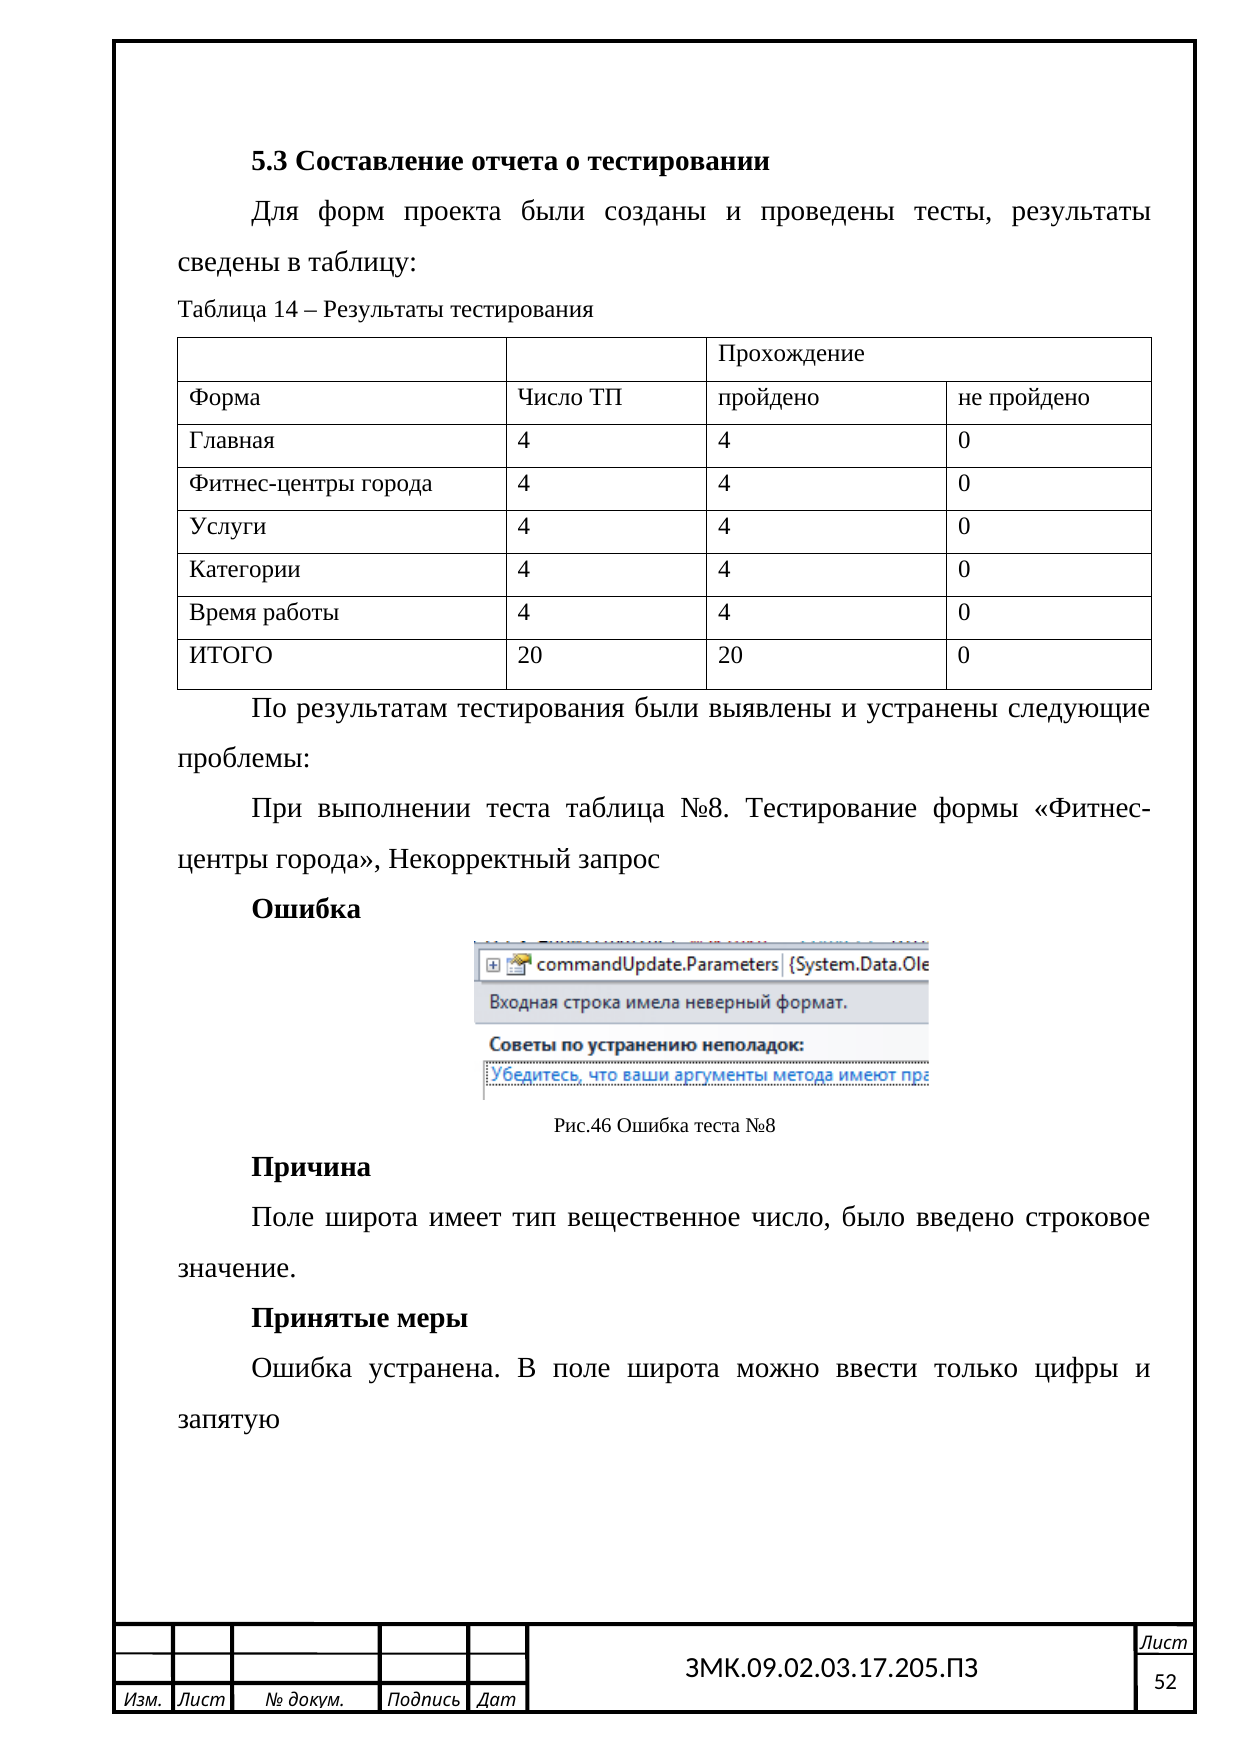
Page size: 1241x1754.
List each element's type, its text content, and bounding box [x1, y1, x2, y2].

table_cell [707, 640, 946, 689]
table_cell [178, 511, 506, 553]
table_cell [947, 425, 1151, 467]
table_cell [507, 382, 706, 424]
text При выполнении теста таблица №8. Тестирование формы «Фитнес-центры города», Некорректный запрос [177, 790, 1152, 874]
text Принятые меры [177, 1300, 1152, 1334]
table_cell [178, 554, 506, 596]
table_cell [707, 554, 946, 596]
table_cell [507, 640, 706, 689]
text Ошибка [177, 891, 1152, 924]
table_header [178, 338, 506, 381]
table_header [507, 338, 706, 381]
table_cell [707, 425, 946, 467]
text Таблица 14 – Результаты тестирования [177, 294, 1152, 323]
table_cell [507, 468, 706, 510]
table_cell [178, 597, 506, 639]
text Поле широта имеет тип вещественное число, было введено строковое значение. [177, 1199, 1152, 1283]
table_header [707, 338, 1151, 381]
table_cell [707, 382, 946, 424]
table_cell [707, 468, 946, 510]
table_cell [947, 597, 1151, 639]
text Ошибка устранена. В поле широта можно ввести только цифры и запятую [177, 1350, 1152, 1434]
picture [474, 941, 929, 1100]
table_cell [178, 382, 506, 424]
text Причина [177, 1149, 1152, 1183]
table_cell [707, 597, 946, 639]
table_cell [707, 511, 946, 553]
text Рис.46 Ошибка теста №8 [177, 1113, 1152, 1137]
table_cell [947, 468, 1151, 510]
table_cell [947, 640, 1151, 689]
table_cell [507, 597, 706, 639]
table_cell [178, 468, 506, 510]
text 5.3 Составление отчета о тестировании [177, 143, 1152, 177]
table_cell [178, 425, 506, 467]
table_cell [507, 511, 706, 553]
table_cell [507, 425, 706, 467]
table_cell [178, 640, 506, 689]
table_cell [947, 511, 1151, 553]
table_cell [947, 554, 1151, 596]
text По результатам тестирования были выявлены и устранены следующие проблемы: [177, 690, 1152, 774]
text Для форм проекта были созданы и проведены тесты, результаты сведены в таблицу: [177, 193, 1152, 277]
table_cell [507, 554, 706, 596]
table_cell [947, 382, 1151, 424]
